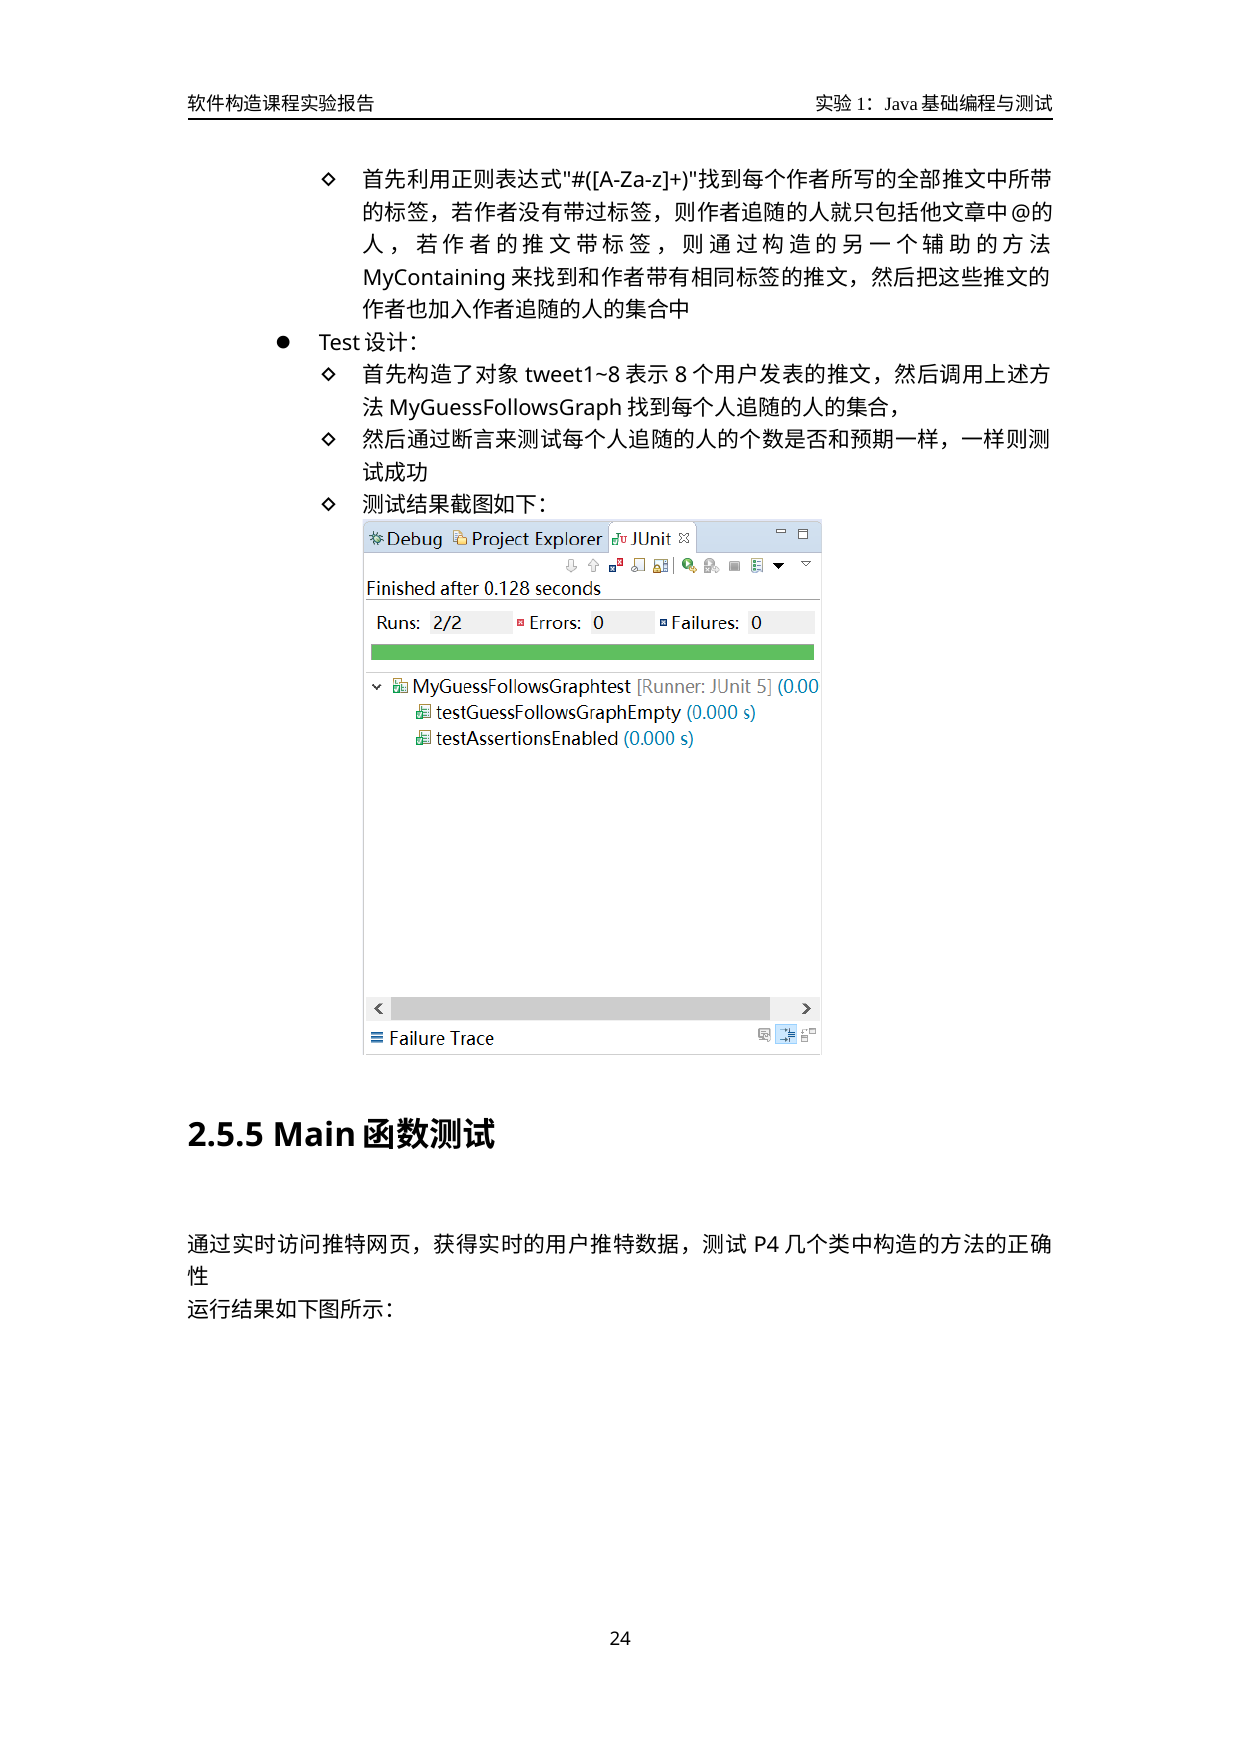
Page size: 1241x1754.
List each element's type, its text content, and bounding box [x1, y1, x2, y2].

text 运行结果如下图所示： [187, 1291, 1053, 1324]
list 然后通过断言来测试每个人追随的人的个数是否和预期一样，一样则测试成功 [319, 422, 1053, 487]
list 首先构造了对象tweet1~8表示8个用户发表的推文，然后调用上述方法MyGuessFollowsGraph找到每个人追随的人的集合， [319, 357, 1053, 422]
picture [362, 519, 822, 1055]
subtitle Main函数测试 [187, 1099, 1053, 1164]
text 通过实时访问推特网页，获得实时的用户推特数据，测试P4几个类中构造的方法的正确性 [187, 1226, 1053, 1291]
list 测试结果截图如下： [319, 487, 1053, 519]
list 首先利用正则表达式"#([A-Za-z]+)"找到每个作者所写的全部推文中所带的标签，若作者没有带过标签，则作者追随的人就只包括他文章中@的人，若作者的推文带标签，则通过构造的另一个辅助的方法MyContaining来找到和作者带有相同标签的推文，然后把这些推文的作者也加入作者追随的人的集合中 [319, 162, 1053, 324]
list Test设计： [275, 324, 1053, 357]
